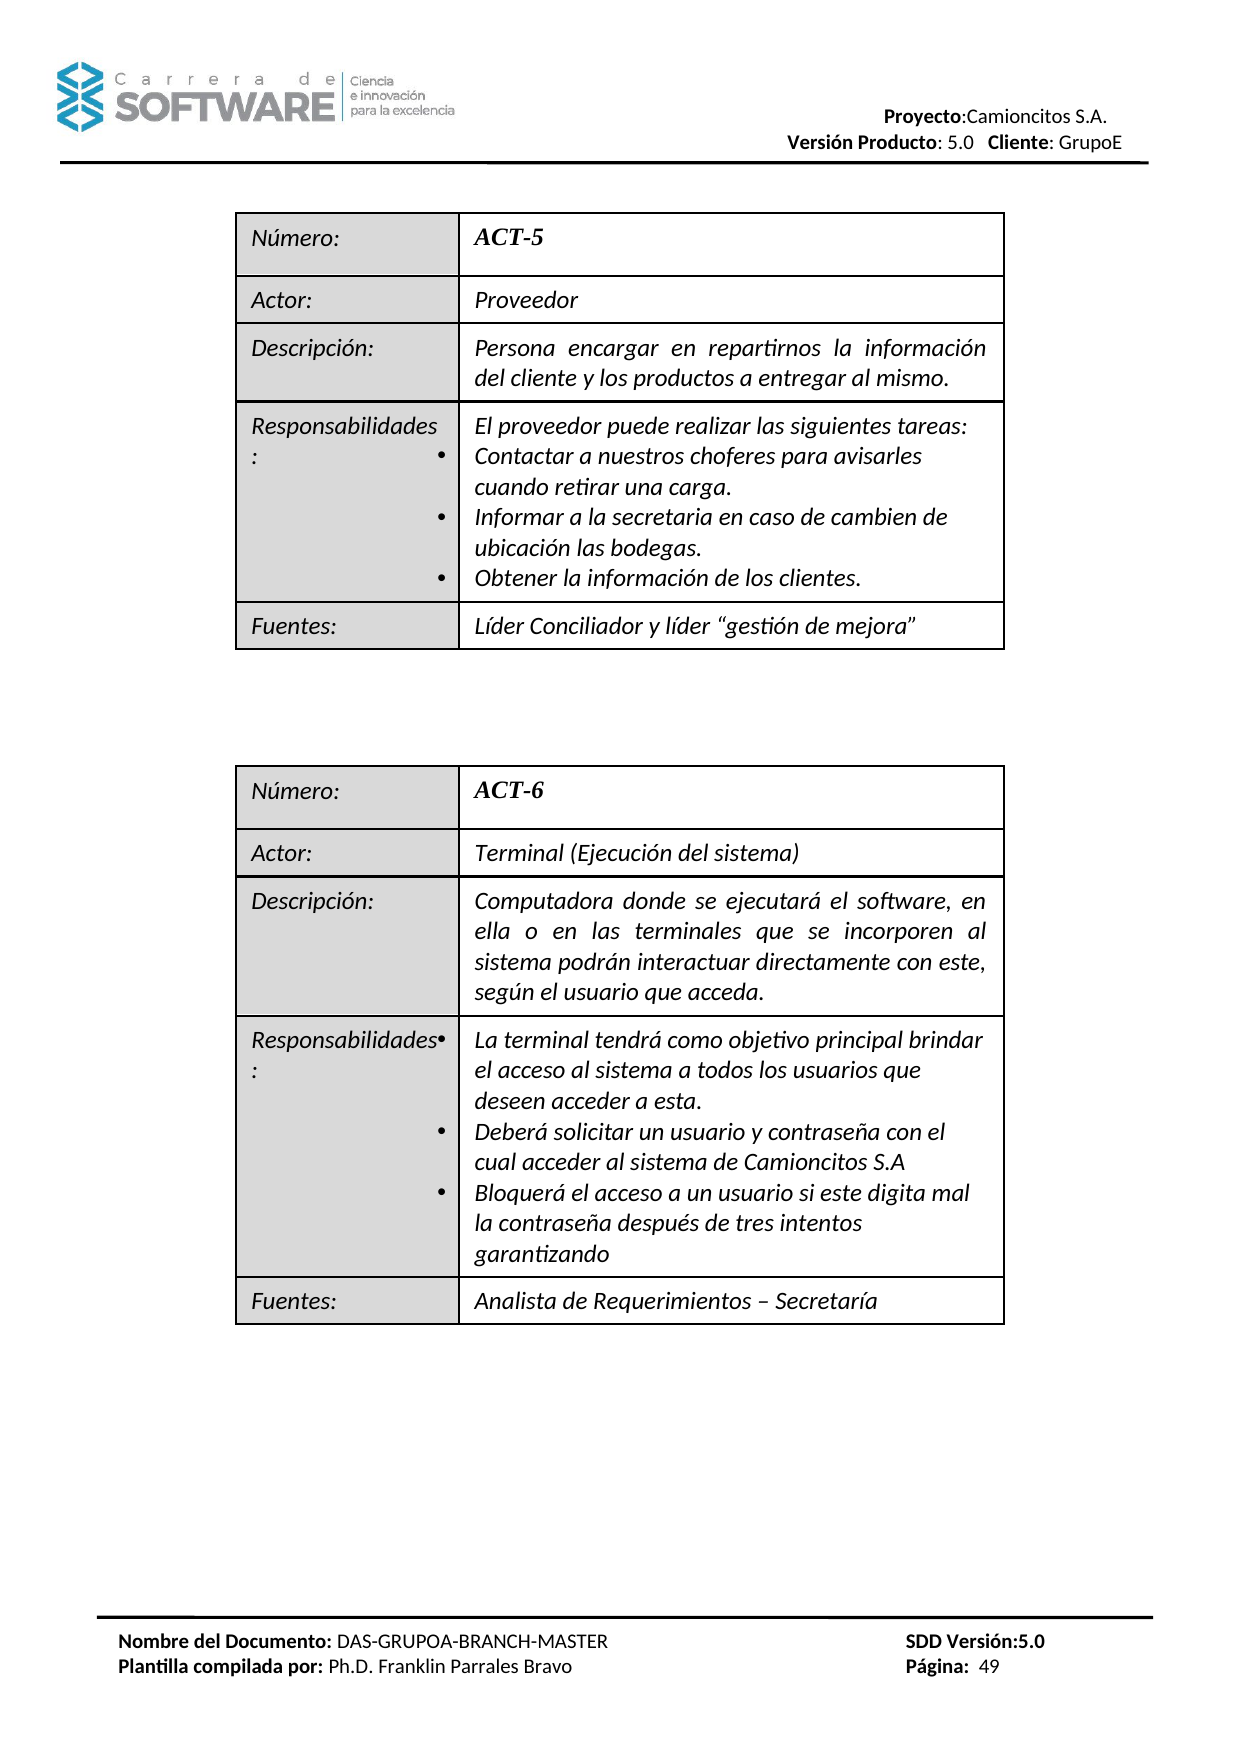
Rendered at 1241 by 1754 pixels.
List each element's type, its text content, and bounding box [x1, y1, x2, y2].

table_header Número: [237, 767, 458, 828]
table_cell Proveedor [460, 277, 1003, 322]
table_cell Persona encargar en repartirnos la información del cliente y los productos a entregar al mismo. [460, 324, 1003, 400]
table_header ACT-5 [460, 214, 1003, 274]
picture [46, 46, 461, 154]
table_cell Descripción: [237, 878, 458, 1014]
table_cell Computadora donde se ejecutará el software, en ella o en las terminales que se incorporen al sistema podrán interactuar directamente con este, según el usuario que acceda. [460, 878, 1003, 1014]
table_cell Actor: [237, 277, 458, 322]
table_cell Fuentes: [237, 603, 458, 648]
table_cell Actor: [237, 830, 458, 875]
table_cell Responsabilidades: [237, 1017, 458, 1276]
table_cell La terminal tendrá como objetivo principal brindar el acceso al sistema a todos los usuarios que deseen acceder a esta. Deberá solicitar un usuario y contraseña con el cual acceder al sistema de Camioncitos S.A Bloquerá el acceso a un usuario si este digita mal la contraseña después de tres intentos garantizando [460, 1017, 1003, 1276]
table_cell Fuentes: [237, 1278, 458, 1323]
table_cell Analista de Requerimientos – Secretaría [460, 1278, 1003, 1323]
table_cell Responsabilidades: [237, 403, 458, 601]
table_cell El proveedor puede realizar las siguientes tareas: Contactar a nuestros choferes para avisarles cuando retirar una carga. Informar a la secretaria en caso de cambien de ubicación las bodegas. Obtener la información de los clientes. [460, 403, 1003, 601]
table_cell Terminal (Ejecución del sistema) [460, 830, 1003, 875]
table_cell Líder Conciliador y líder “gestión de mejora” [460, 603, 1003, 648]
table_header ACT-6 [460, 767, 1003, 828]
table_cell Descripción: [237, 324, 458, 400]
table_header Número: [237, 214, 458, 274]
